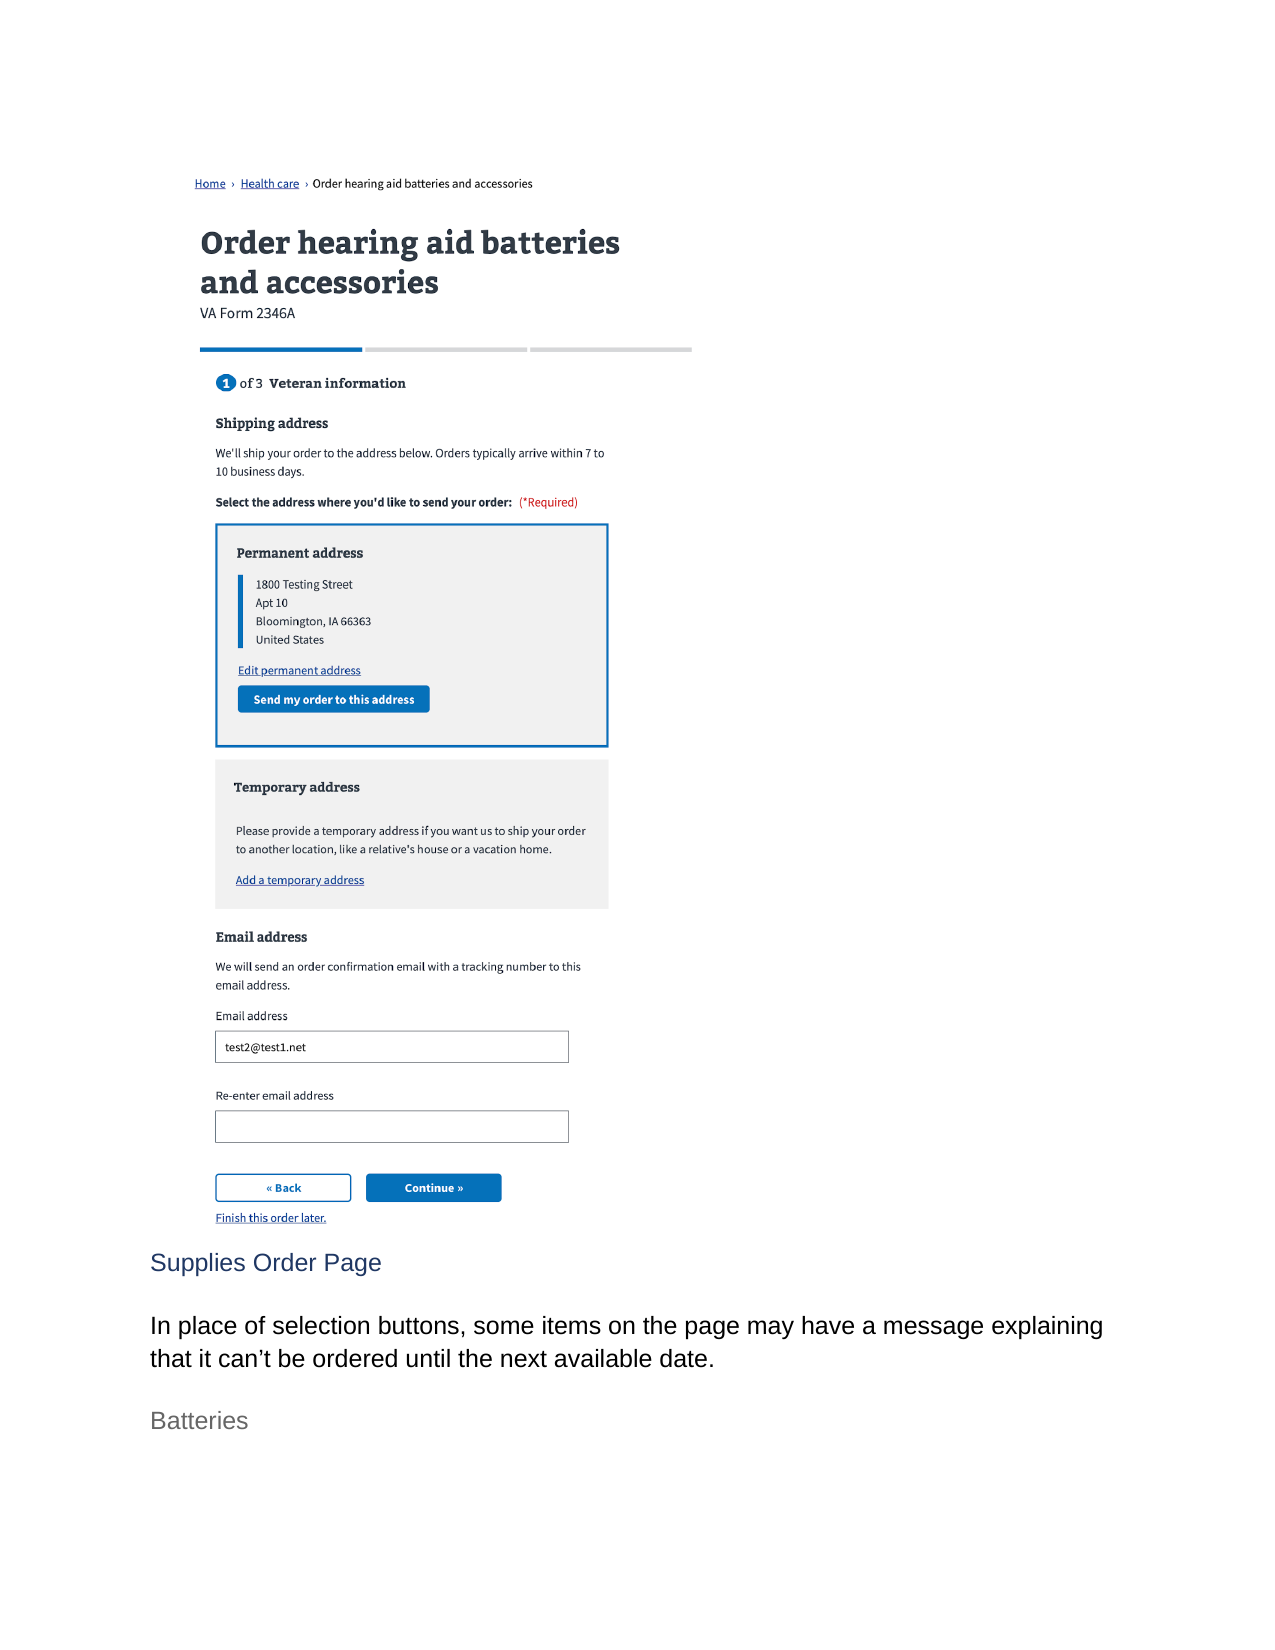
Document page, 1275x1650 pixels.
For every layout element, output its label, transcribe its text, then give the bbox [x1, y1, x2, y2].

subtitle Batteries [150, 1406, 1125, 1435]
picture [157, 150, 739, 1239]
text In place of selection buttons, some items on the page may have a message explaining that it can’t be ordered until the next available date. [150, 1311, 1125, 1372]
subtitle Supplies Order Page [150, 1247, 1125, 1276]
